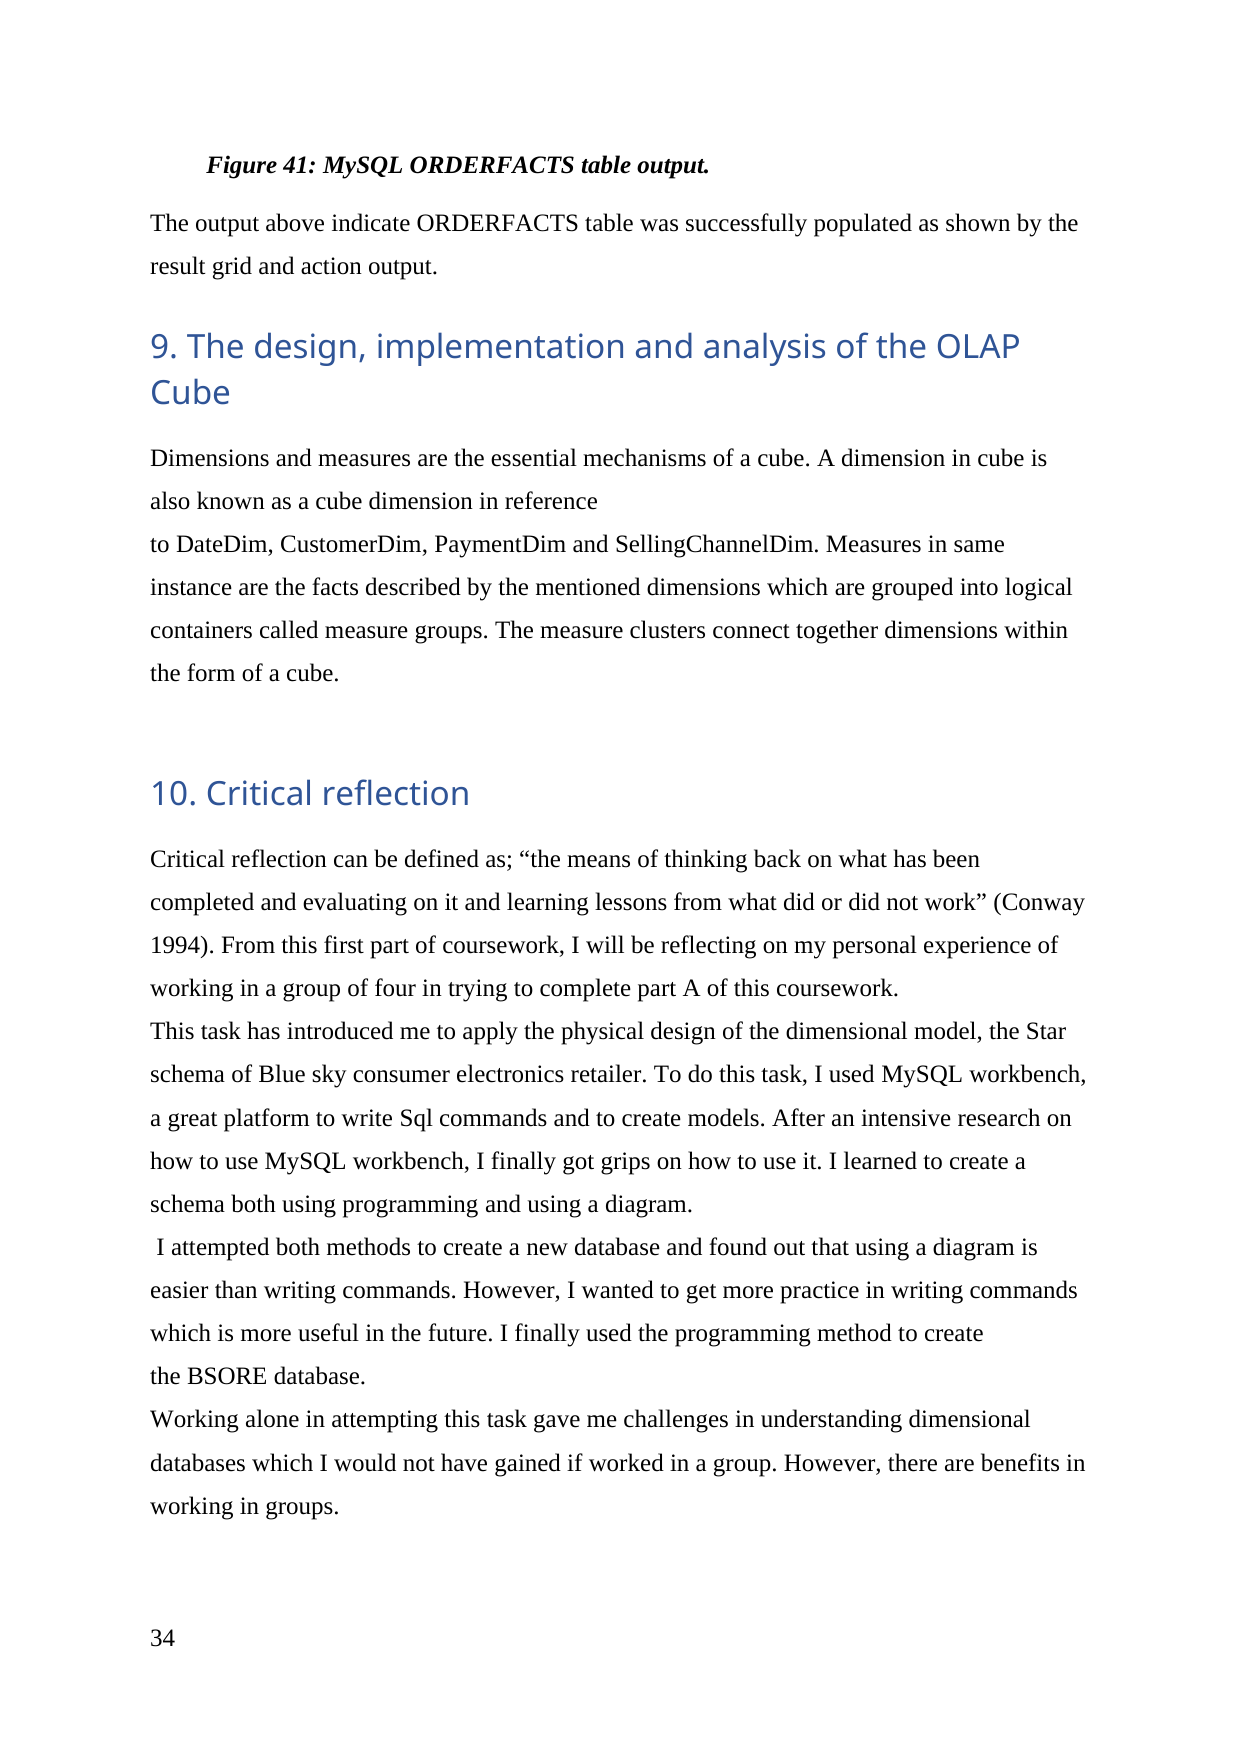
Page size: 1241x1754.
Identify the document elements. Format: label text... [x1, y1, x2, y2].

text Dimensions and measures are the essential mechanisms of a cube. A dimension in cube is also known as a cube dimension in reference to DateDim, CustomerDim, PaymentDim and SellingChannelDim. Measures in same instance are the facts described by the mentioned dimensions which are grouped into logical containers called measure groups. The measure clusters connect together dimensions within the form of a cube. [150, 443, 1090, 687]
text Figure 41: MySQL ORDERFACTS table output. [150, 150, 1090, 179]
text The output above indicate ORDERFACTS table was successfully populated as shown by the result grid and action output. [150, 208, 1090, 280]
subtitle 10. Critical reflection [150, 770, 1090, 815]
text Working alone in attempting this task gave me challenges in understanding dimensional databases which I would not have gained if worked in a group. However, there are benefits in working in groups. [150, 1404, 1090, 1519]
text This task has introduced me to apply the physical design of the dimensional model, the Star schema of Blue sky consumer electronics retailer. To do this task, I used MySQL workbench, a great platform to write Sql commands and to create models. After an intensive research on how to use MySQL workbench, I finally got grips on how to use it. I learned to create a schema both using programming and using a diagram. [150, 1016, 1090, 1218]
text Critical reflection can be defined as; “the means of thinking back on what has been completed and evaluating on it and learning lessons from what did or did not work” (Conway 1994). From this first part of coursework, I will be reflecting on my personal experience of working in a group of four in trying to complete part A of this coursework. [150, 844, 1090, 1002]
text I attempted both methods to create a new database and found out that using a diagram is easier than writing commands. However, I wanted to get more practice in writing commands which is more useful in the future. I finally used the programming method to create the BSORE database. [150, 1232, 1090, 1390]
subtitle 9. The design, implementation and analysis of the OLAP Cube [150, 323, 1090, 414]
